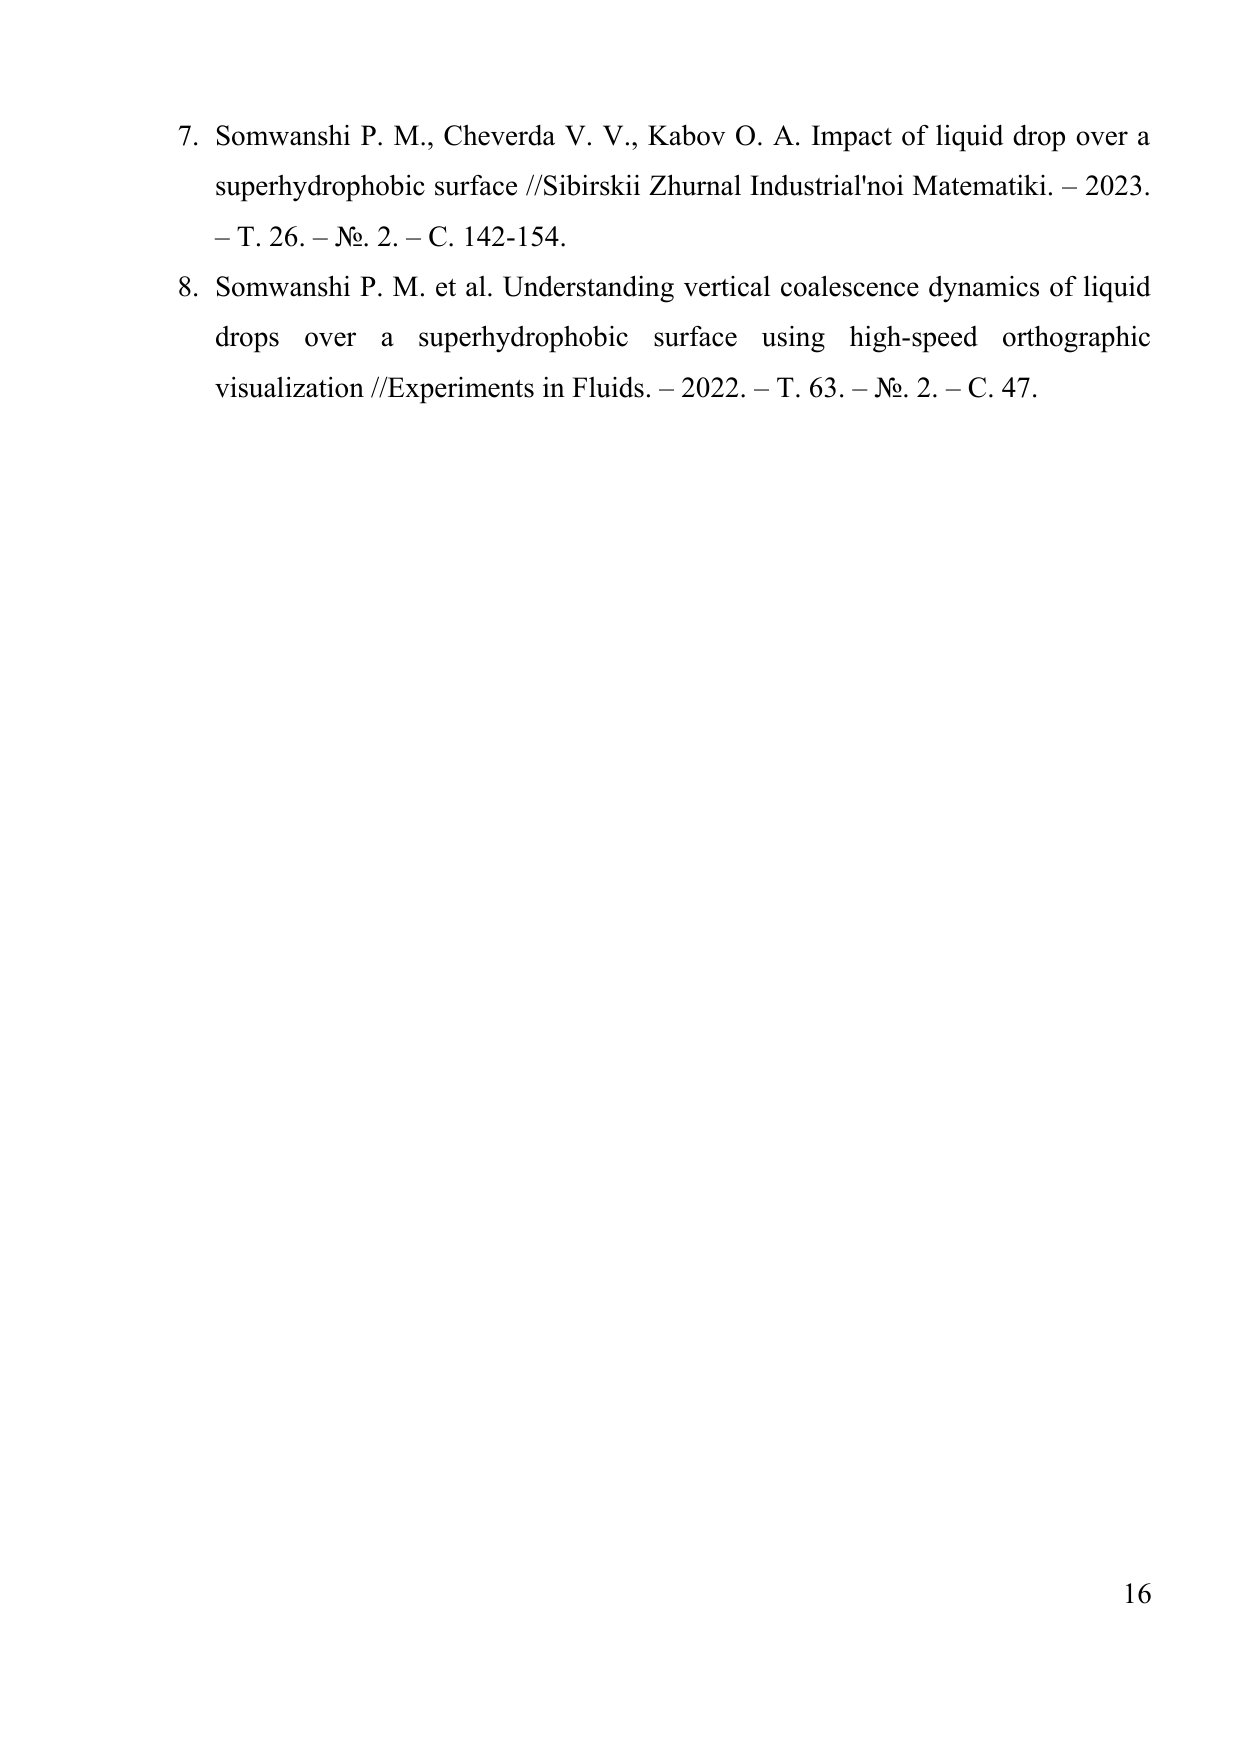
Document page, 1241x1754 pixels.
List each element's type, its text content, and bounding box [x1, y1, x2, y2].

text Somwanshi P. M. et al. Understanding vertical coalescence dynamics of liquid drops over a superhydrophobic surface using high-speed orthographic visualization //Experiments in Fluids. – 2022. – Т. 63. – №. 2. – С. 47. [177, 269, 1152, 403]
text Somwanshi P. M., Cheverda V. V., Kabov O. A. Impact of liquid drop over a superhydrophobic surface //Sibirskii Zhurnal Industrial'noi Matematiki. – 2023. – Т. 26. – №. 2. – С. 142-154. [177, 118, 1152, 252]
